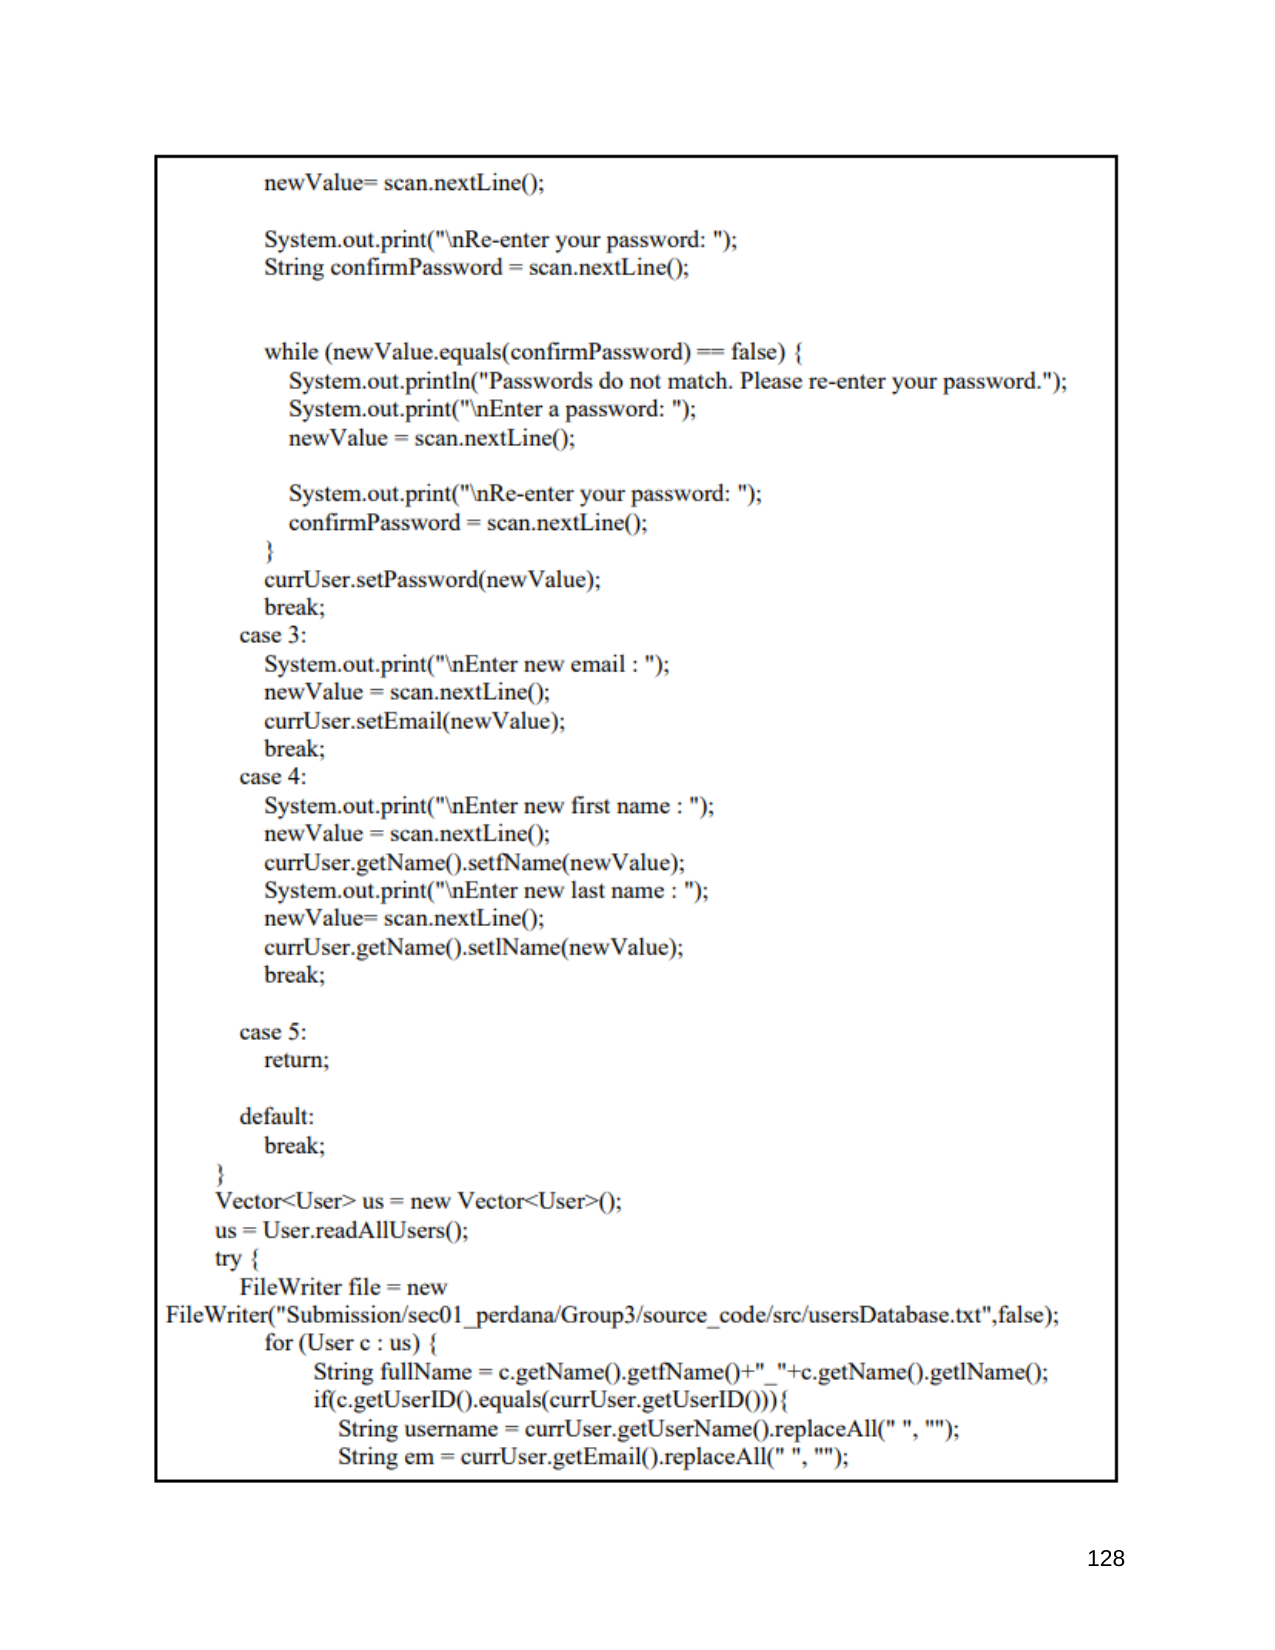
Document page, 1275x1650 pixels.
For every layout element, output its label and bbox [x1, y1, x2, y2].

picture [150, 150, 1125, 1486]
